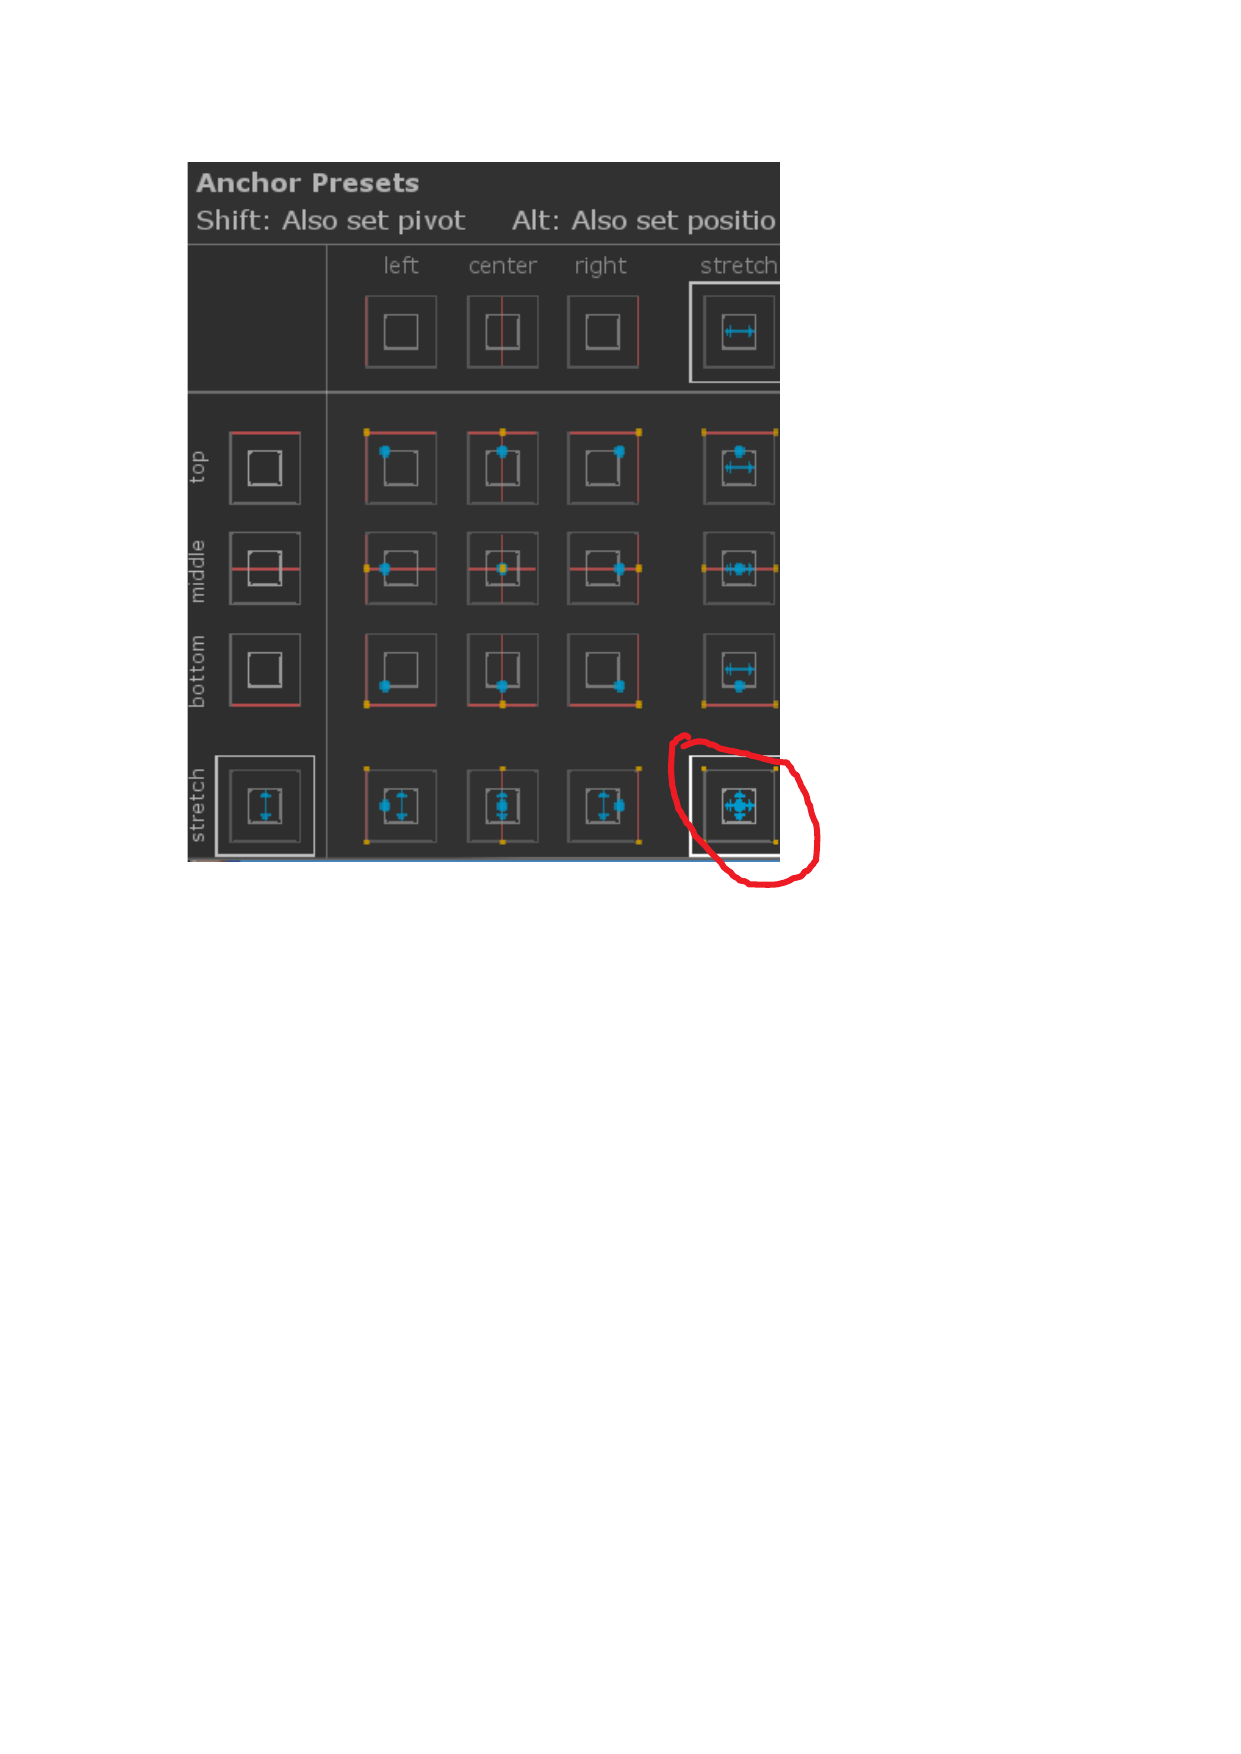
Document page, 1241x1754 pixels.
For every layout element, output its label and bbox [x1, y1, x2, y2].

picture [187, 162, 780, 862]
picture [675, 739, 780, 862]
